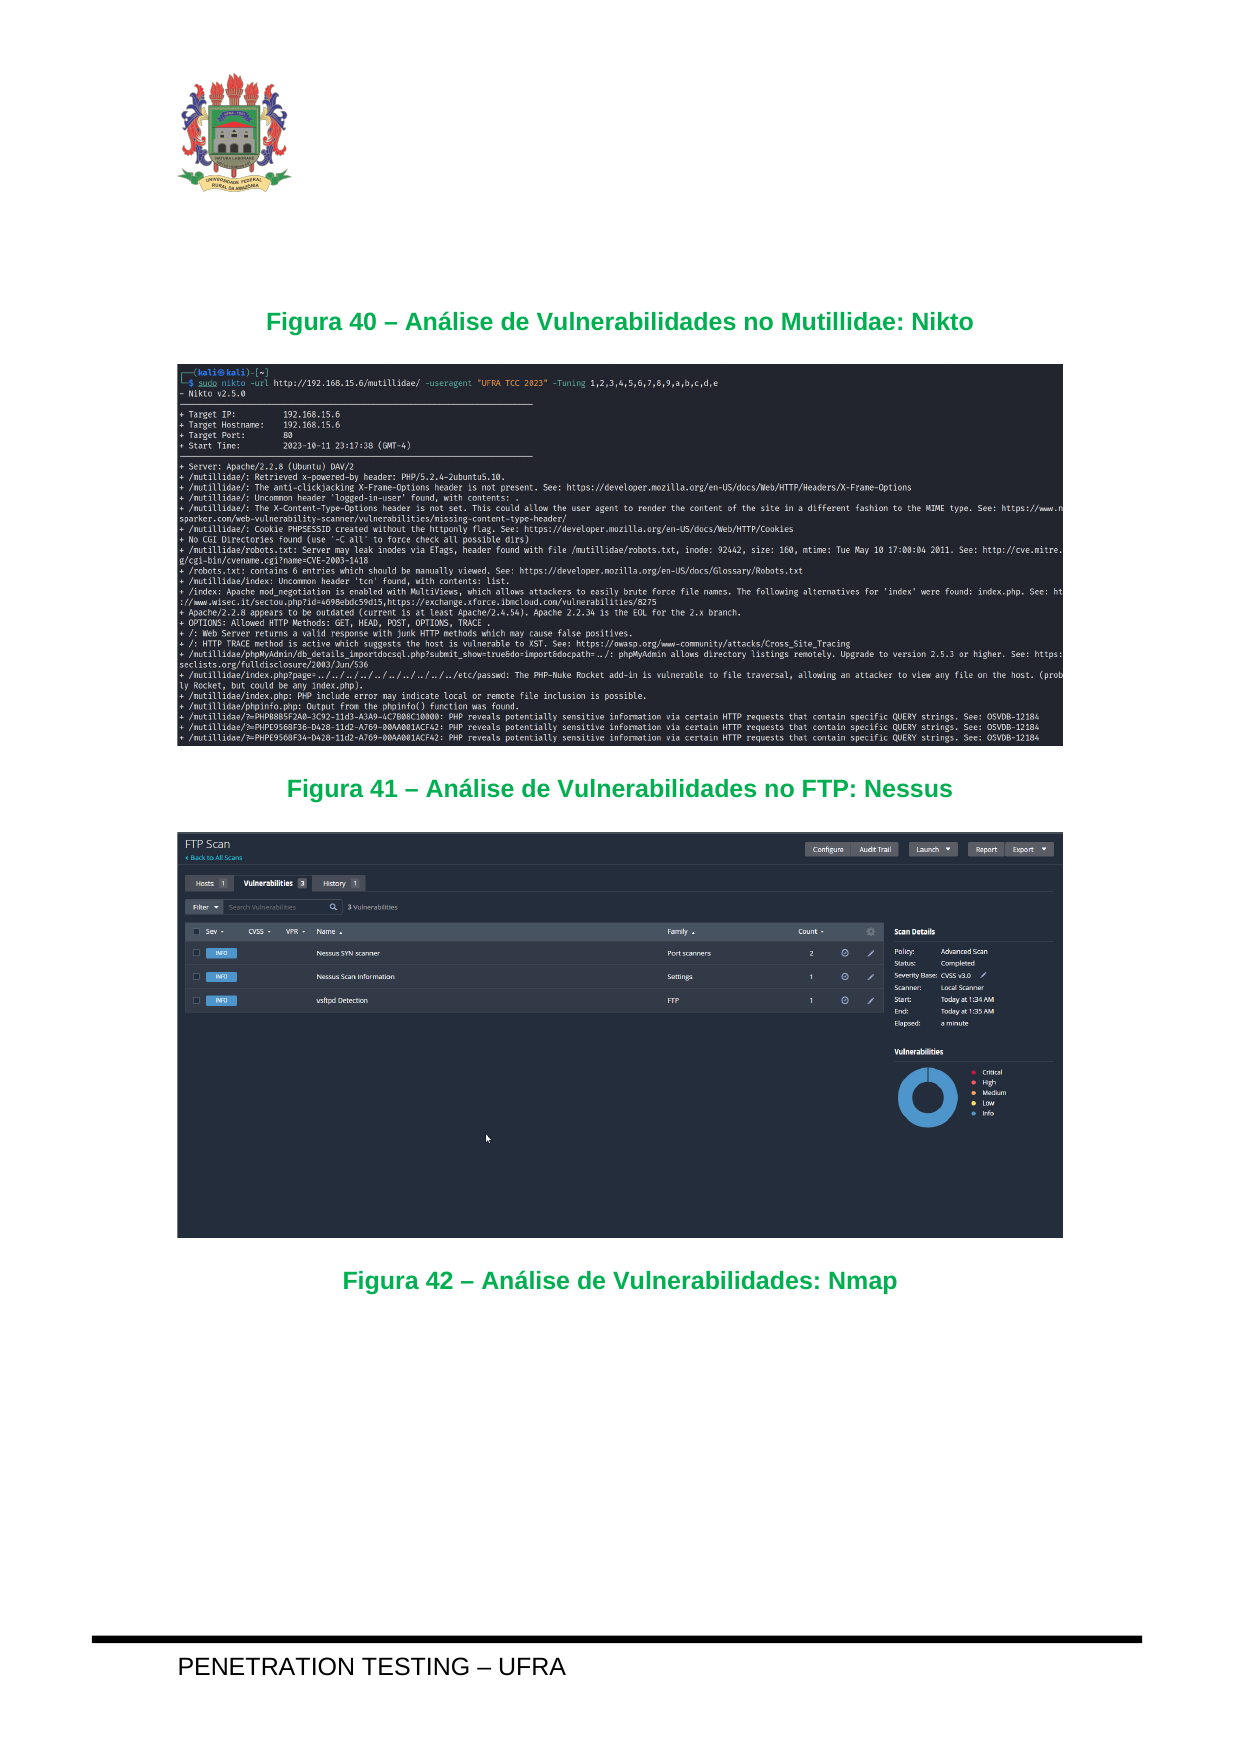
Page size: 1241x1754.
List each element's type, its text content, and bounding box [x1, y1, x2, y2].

text Figura 40 – Análise de Vulnerabilidades no Mutillidae: Nikto [177, 307, 1063, 336]
text Figura 42 – Análise de Vulnerabilidades: Nmap [177, 1266, 1063, 1295]
text Figura 41 – Análise de Vulnerabilidades no FTP: Nessus [177, 774, 1063, 803]
picture [177, 73, 292, 192]
picture [177, 364, 1063, 746]
picture [177, 832, 1063, 1238]
